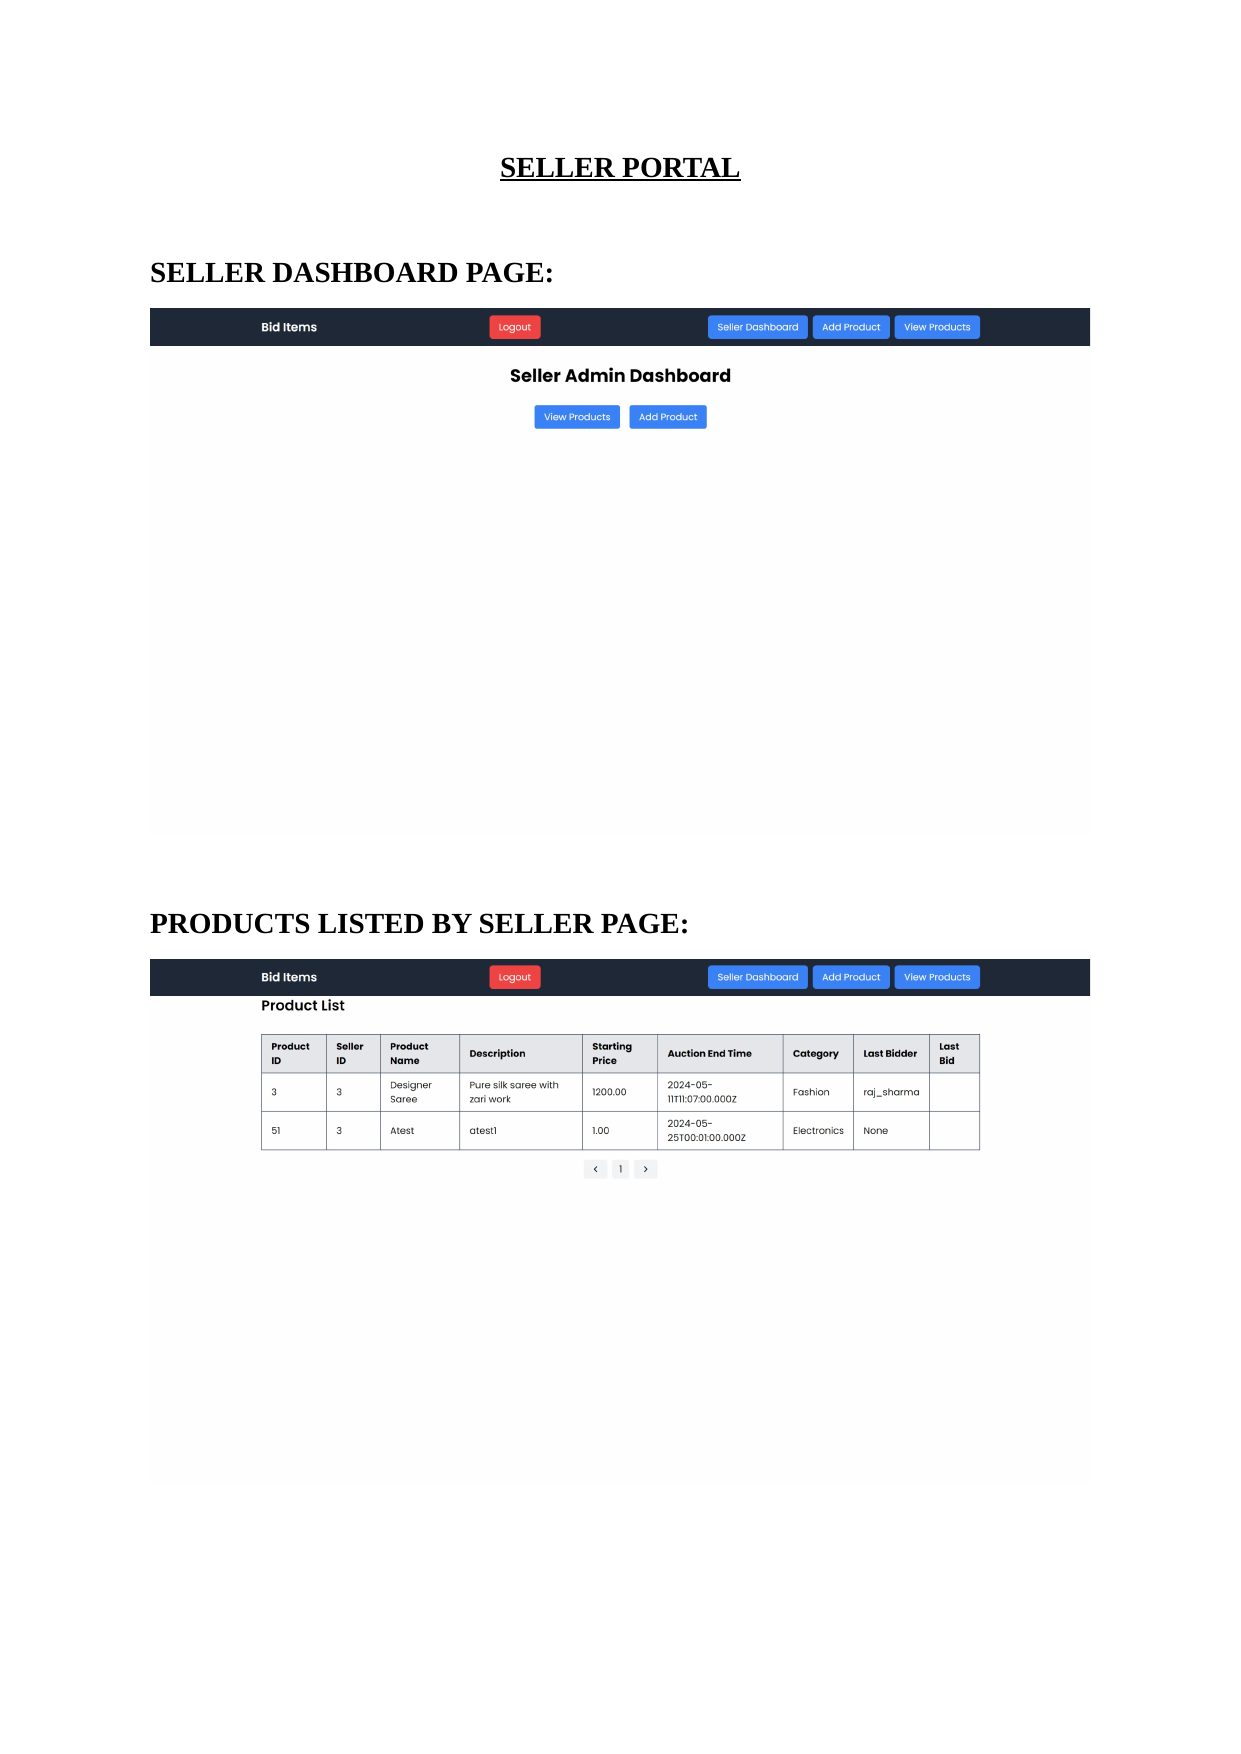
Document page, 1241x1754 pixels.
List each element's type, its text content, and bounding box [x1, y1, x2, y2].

text SELLER DASHBOARD PAGE: [150, 256, 1090, 289]
picture [150, 959, 1091, 1486]
text SELLER PORTAL [150, 150, 1090, 183]
picture [150, 308, 1091, 835]
text PRODUCTS LISTED BY SELLER PAGE: [150, 906, 1090, 940]
